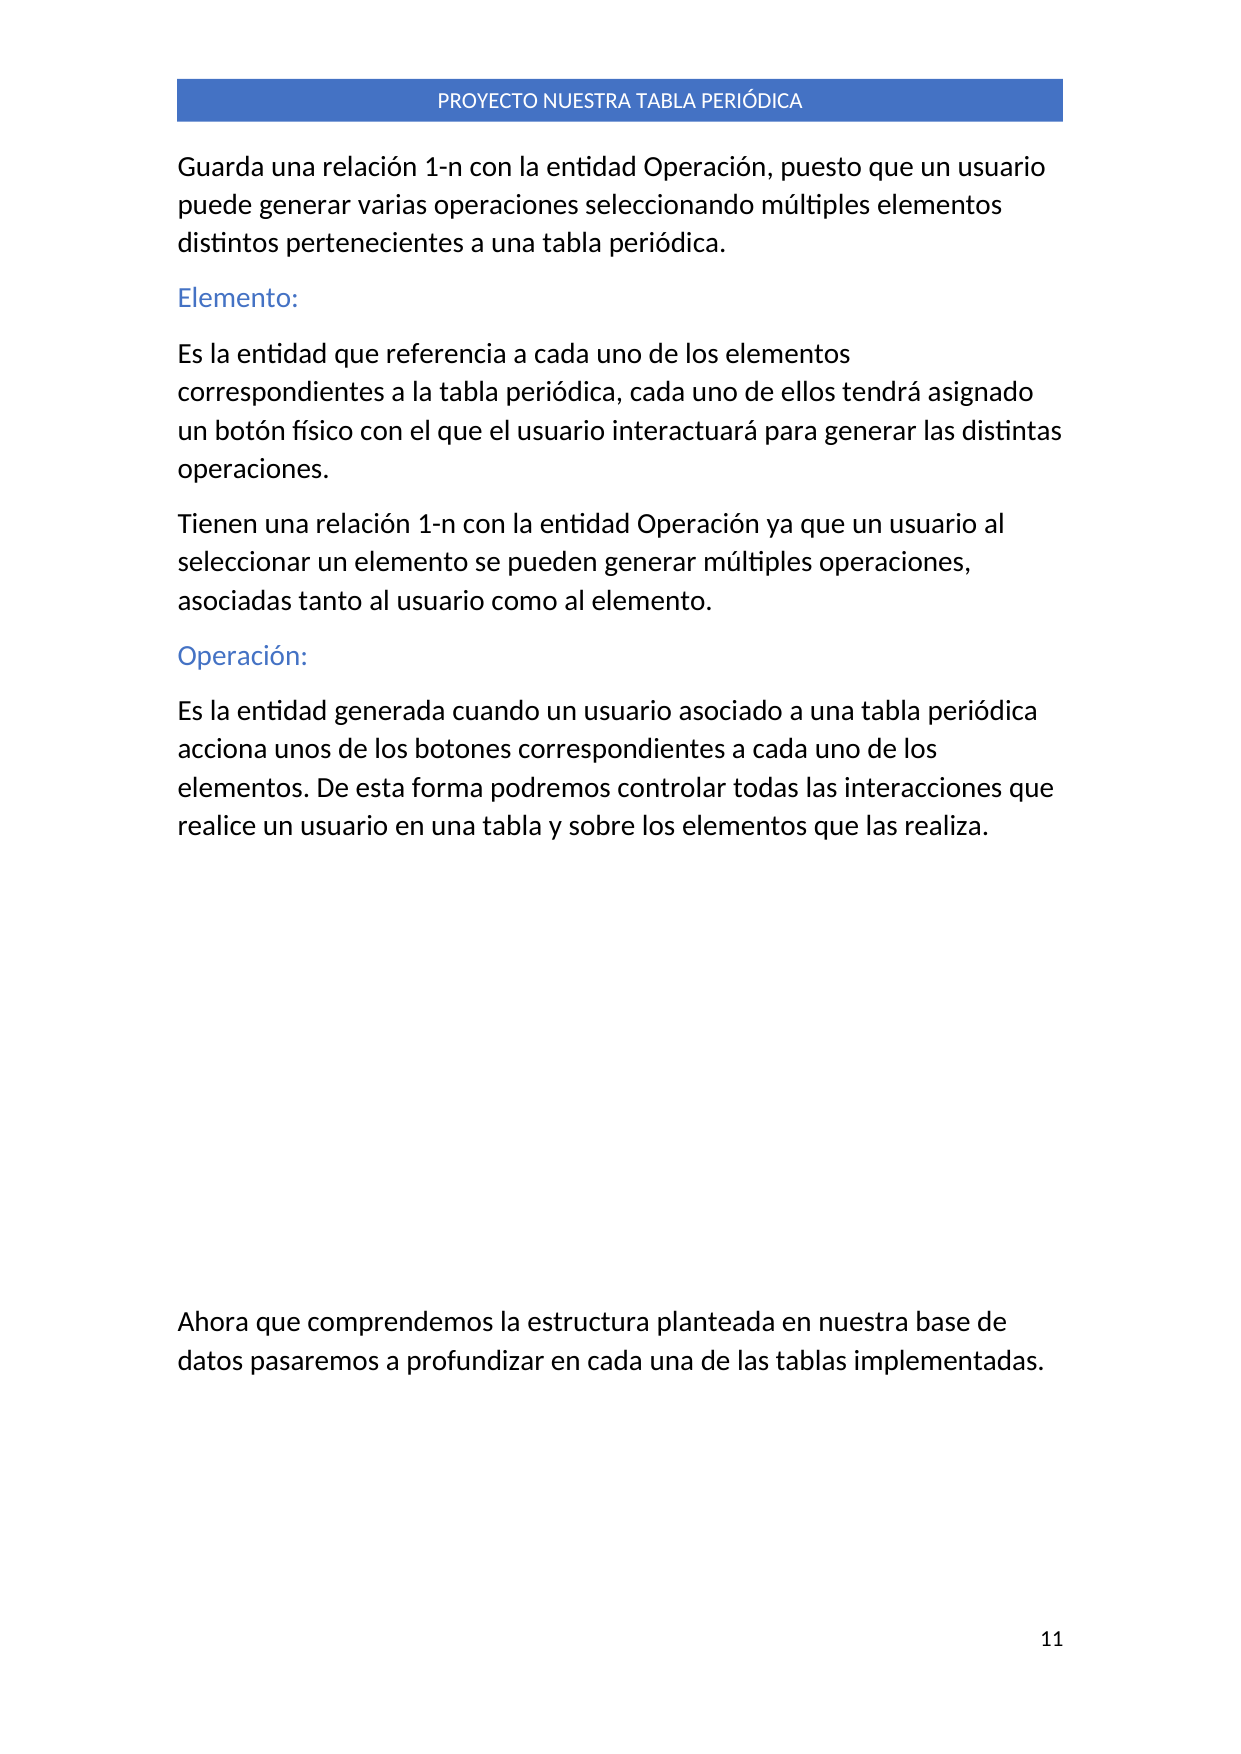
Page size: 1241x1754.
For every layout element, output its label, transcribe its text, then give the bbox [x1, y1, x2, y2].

text Ahora que comprendemos la estructura planteada en nuestra base de datos pasaremos a profundizar en cada una de las tablas implementadas. [177, 1303, 1063, 1377]
text Es la entidad que referencia a cada uno de los elementos correspondientes a la tabla periódica, cada uno de ellos tendrá asignado un botón físico con el que el usuario interactuará para generar las distintas operaciones. [177, 335, 1063, 486]
text Elemento: [177, 279, 1063, 315]
text Tienen una relación 1-n con la entidad Operación ya que un usuario al seleccionar un elemento se pueden generar múltiples operaciones, asociadas tanto al usuario como al elemento. [177, 505, 1063, 618]
text Operación: [177, 637, 1063, 673]
text Es la entidad generada cuando un usuario asociado a una tabla periódica acciona unos de los botones correspondientes a cada uno de los elementos. De esta forma podremos controlar todas las interacciones que realice un usuario en una tabla y sobre los elementos que las realiza. [177, 692, 1063, 843]
text Guarda una relación 1-n con la entidad Operación, puesto que un usuario puede generar varias operaciones seleccionando múltiples elementos distintos pertenecientes a una tabla periódica. [177, 148, 1063, 260]
